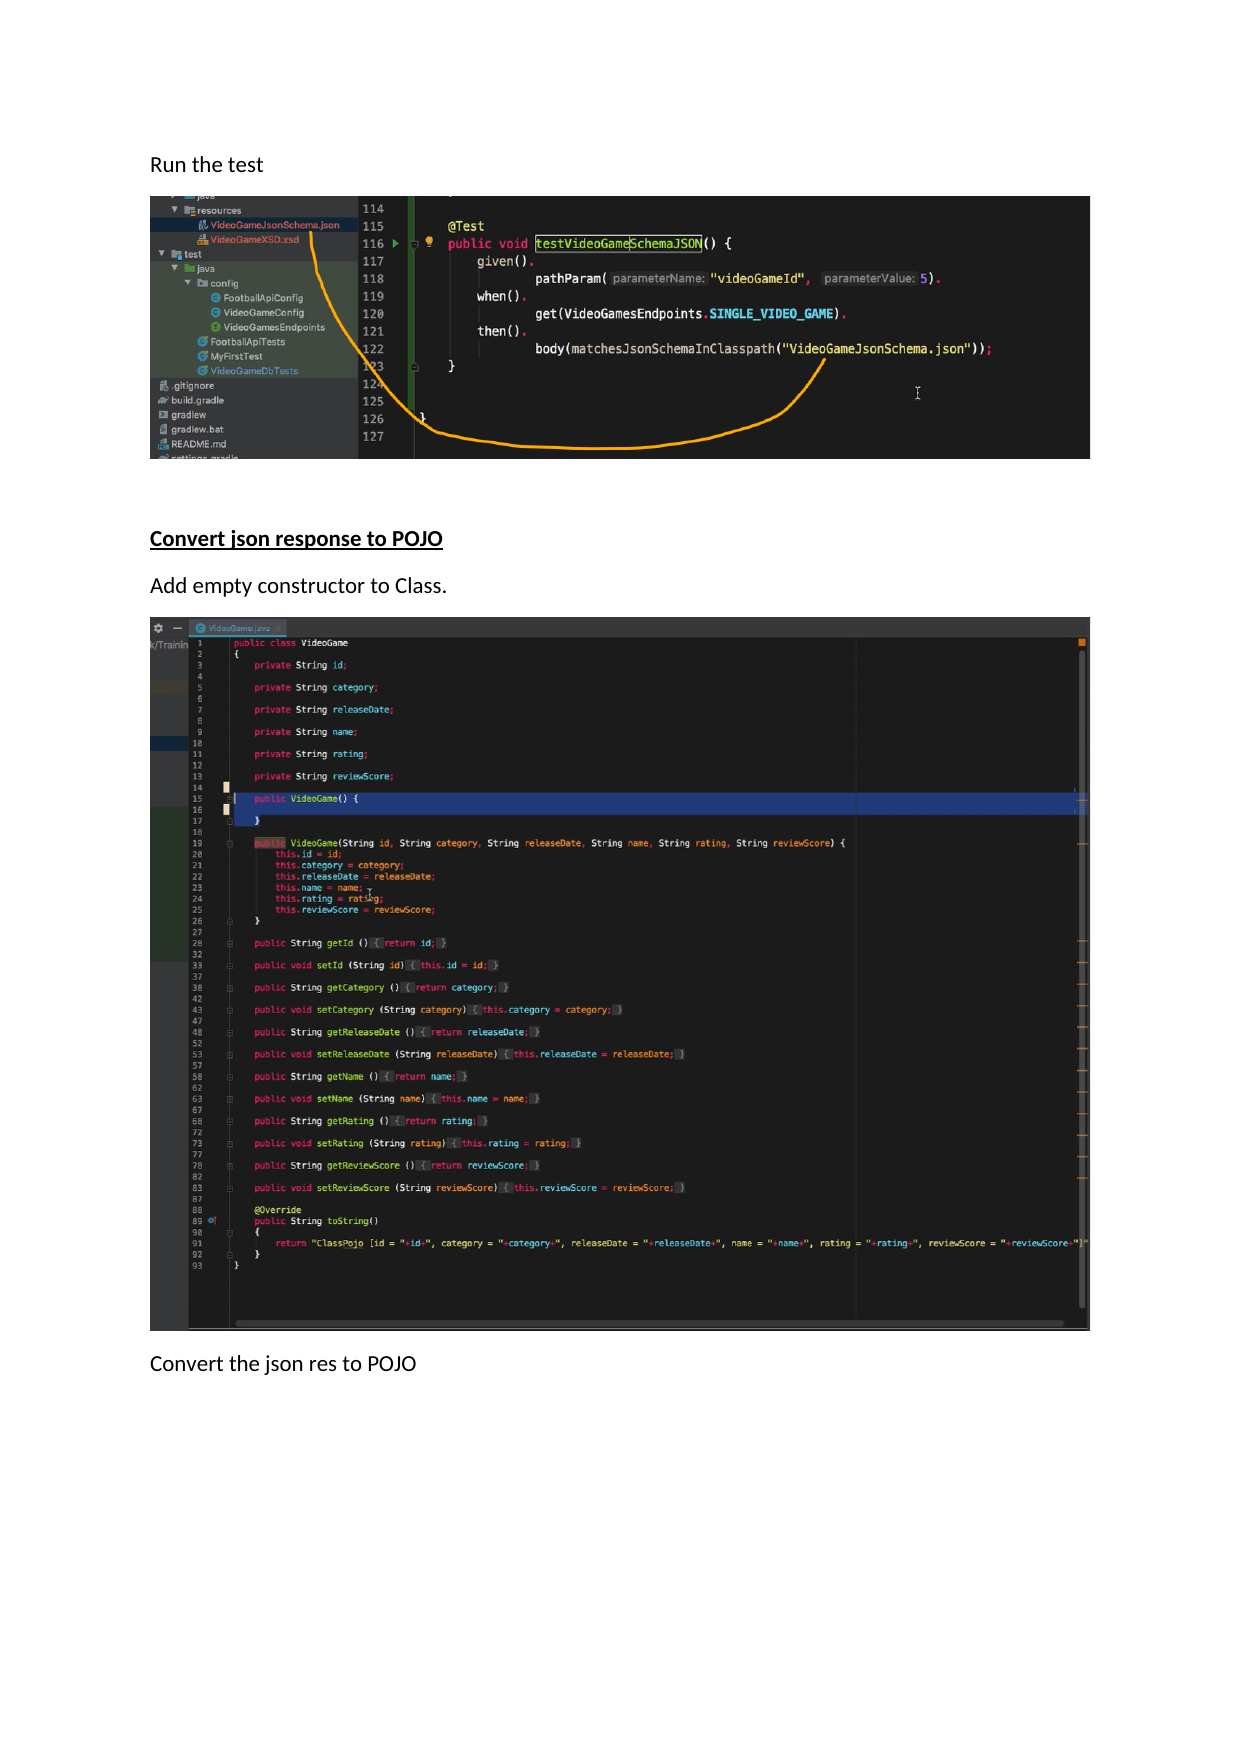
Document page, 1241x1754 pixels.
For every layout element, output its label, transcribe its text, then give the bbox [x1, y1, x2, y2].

picture [150, 196, 1091, 459]
text Convert json response to POJO [150, 524, 1090, 552]
text Convert the json res to POJO [150, 1349, 1090, 1377]
picture [150, 617, 1091, 1331]
text Run the test [150, 150, 1090, 178]
text Add empty constructor to Class. [150, 571, 1090, 599]
